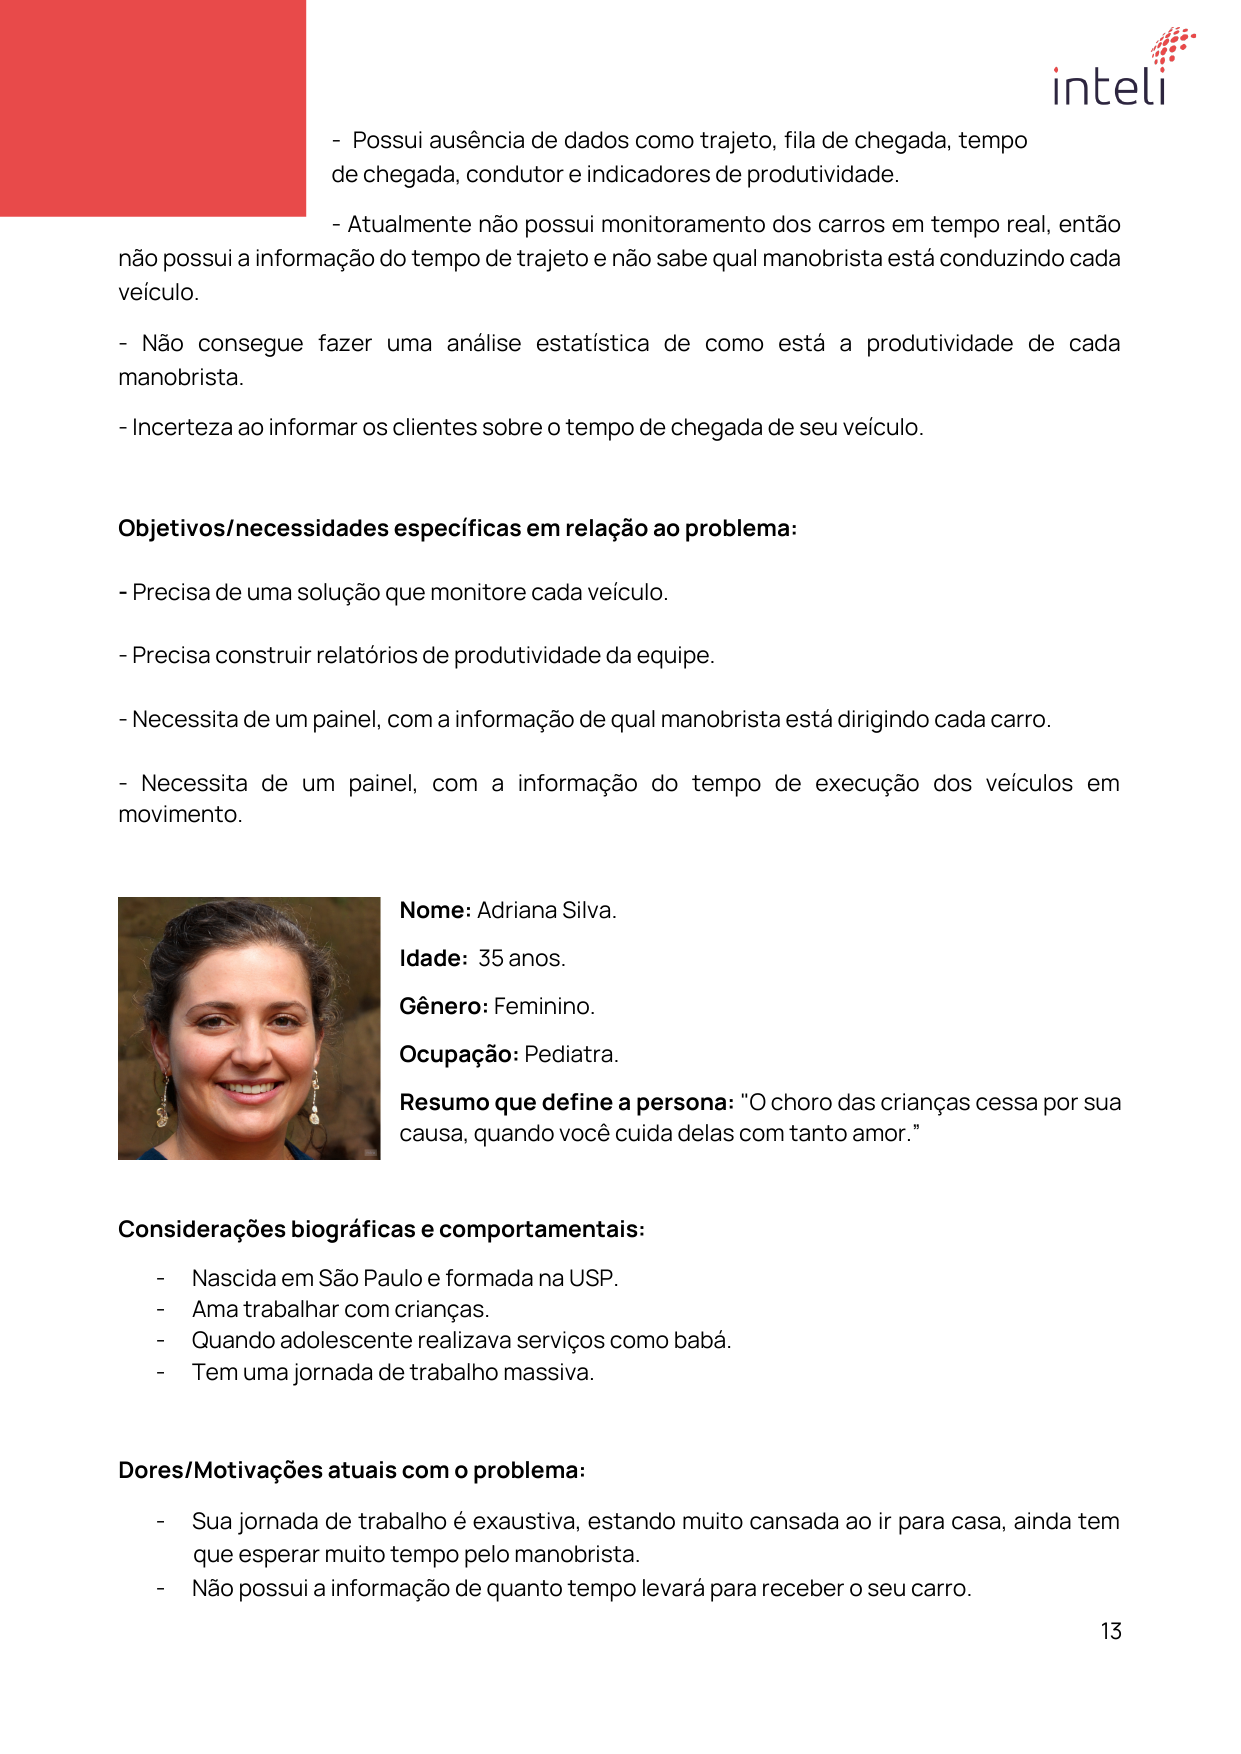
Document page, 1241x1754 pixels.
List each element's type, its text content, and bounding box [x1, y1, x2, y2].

list Nascida em São Paulo e formada na USP. [156, 1261, 1122, 1293]
list Não possui a informação de quanto tempo levará para receber o seu carro. [156, 1572, 1122, 1604]
text - Não consegue fazer uma análise estatística de como está a produtividade de cada manobrista. [118, 327, 1122, 392]
text Dores/Motivações atuais com o problema: [118, 1454, 1122, 1485]
text - Precisa construir relatórios de produtividade da equipe. [118, 639, 1122, 671]
text Considerações biográficas e comportamentais: [118, 1213, 1122, 1245]
list Tem uma jornada de trabalho massiva. [156, 1356, 1122, 1387]
list Quando adolescente realizava serviços como babá. [156, 1324, 1122, 1356]
text Nome: Adriana Silva. [118, 894, 1122, 925]
text - Incerteza ao informar os clientes sobre o tempo de chegada de seu veículo. [118, 411, 1122, 442]
list Sua jornada de trabalho é exaustiva, estando muito cansada ao ir para casa, ainda tem que esperar muito tempo pelo manobrista. [156, 1504, 1122, 1570]
text Resumo que define a persona: "O choro das crianças cessa por sua causa, quando você cuida delas com tanto amor.” [381, 1086, 1122, 1149]
text - Possui ausência de dados como trajeto, fila de chegada, tempo de chegada, condutor e indicadores de produtividade. [118, 124, 1122, 189]
picture [1054, 27, 1197, 105]
text Idade: 35 anos. [381, 942, 1122, 973]
text - Necessita de um painel, com a informação de qual manobrista está dirigindo cada carro. [118, 703, 1122, 734]
text Objetivos/necessidades específicas em relação ao problema: [118, 512, 1122, 543]
text - Atualmente não possui monitoramento dos carros em tempo real, então não possui a informação do tempo de trajeto e não sabe qual manobrista está conduzindo cada veículo. [118, 208, 1122, 307]
text - Necessita de um painel, com a informação do tempo de execução dos veículos em movimento. [118, 767, 1122, 829]
text Ocupação: Pediatra. [381, 1038, 1122, 1069]
text - Precisa de uma solução que monitore cada veículo. [118, 576, 1122, 607]
picture [0, 0, 307, 217]
picture [118, 897, 381, 1160]
text Gênero: Feminino. [381, 990, 1122, 1021]
list Ama trabalhar com crianças. [156, 1293, 1122, 1324]
